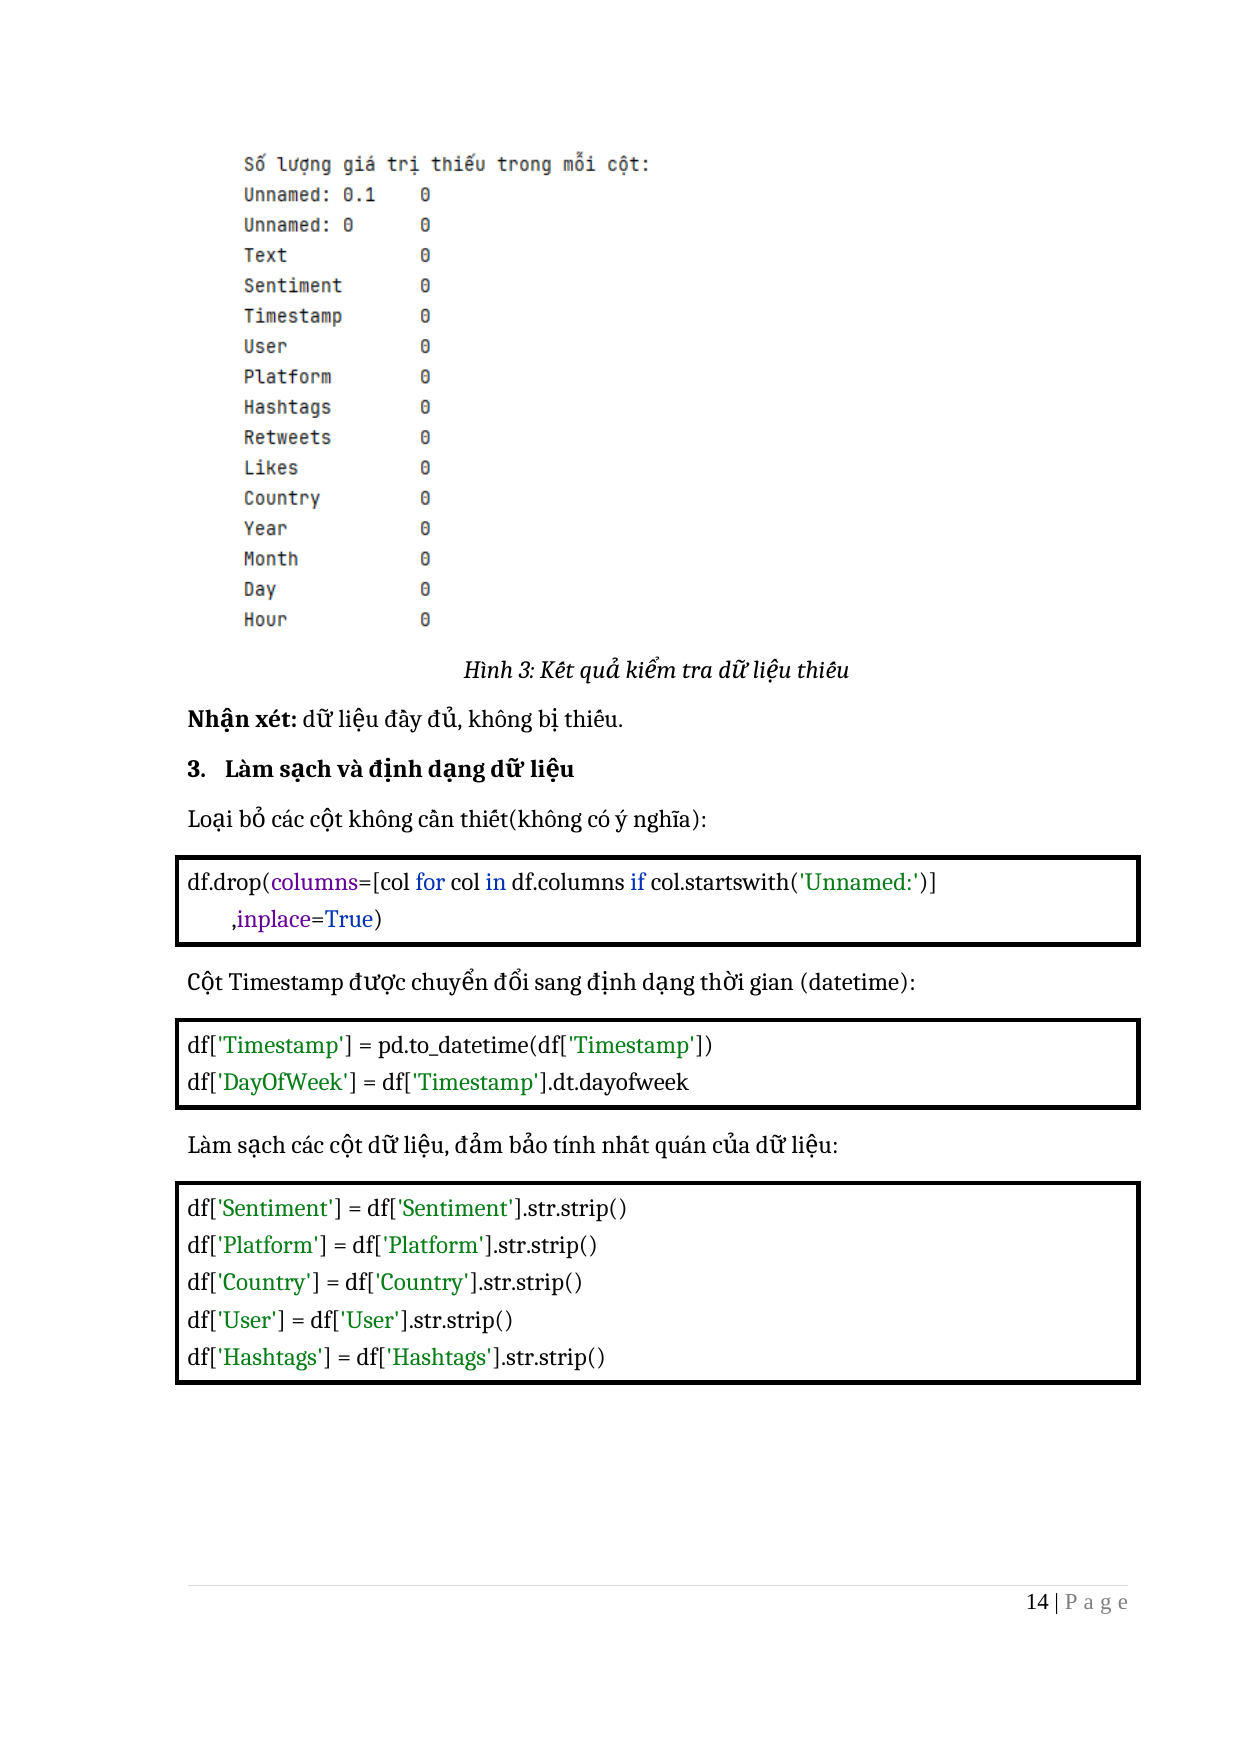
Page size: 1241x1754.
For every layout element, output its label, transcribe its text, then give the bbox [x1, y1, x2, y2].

text Nhận xét: dữ liệu đầy đủ, không bị thiếu. [187, 705, 1128, 734]
text Loại bỏ các cột không cần thiết(không có ý nghĩa): [187, 805, 1128, 834]
text Làm sạch các cột dữ liệu, đảm bảo tính nhất quán của dữ liệu: [187, 1131, 1128, 1159]
text df.drop(columns=[col for col in df.columns if col.startswith('Unnamed:')] ,inplace=True) [179, 860, 1136, 942]
text Cột Timestamp được chuyển đổi sang định dạng thời gian (datetime): [187, 968, 1128, 997]
text df['Sentiment'] = df['Sentiment'].str.strip() df['Platform'] = df['Platform'].str.strip() df['Country'] = df['Country'].str.strip() df['User'] = df['User'].str.strip() df['Hashtags'] = df['Hashtags'].str.strip() [179, 1185, 1136, 1380]
subtitle Làm sạch và định dạng dữ liệu [187, 755, 1128, 784]
text Hình 3: Kết quả kiểm tra dữ liệu thiếu [187, 656, 1128, 684]
text df['Timestamp'] = pd.to_datetime(df['Timestamp']) df['DayOfWeek'] = df['Timestamp'].dt.dayofweek [179, 1022, 1136, 1105]
picture [237, 150, 1078, 636]
